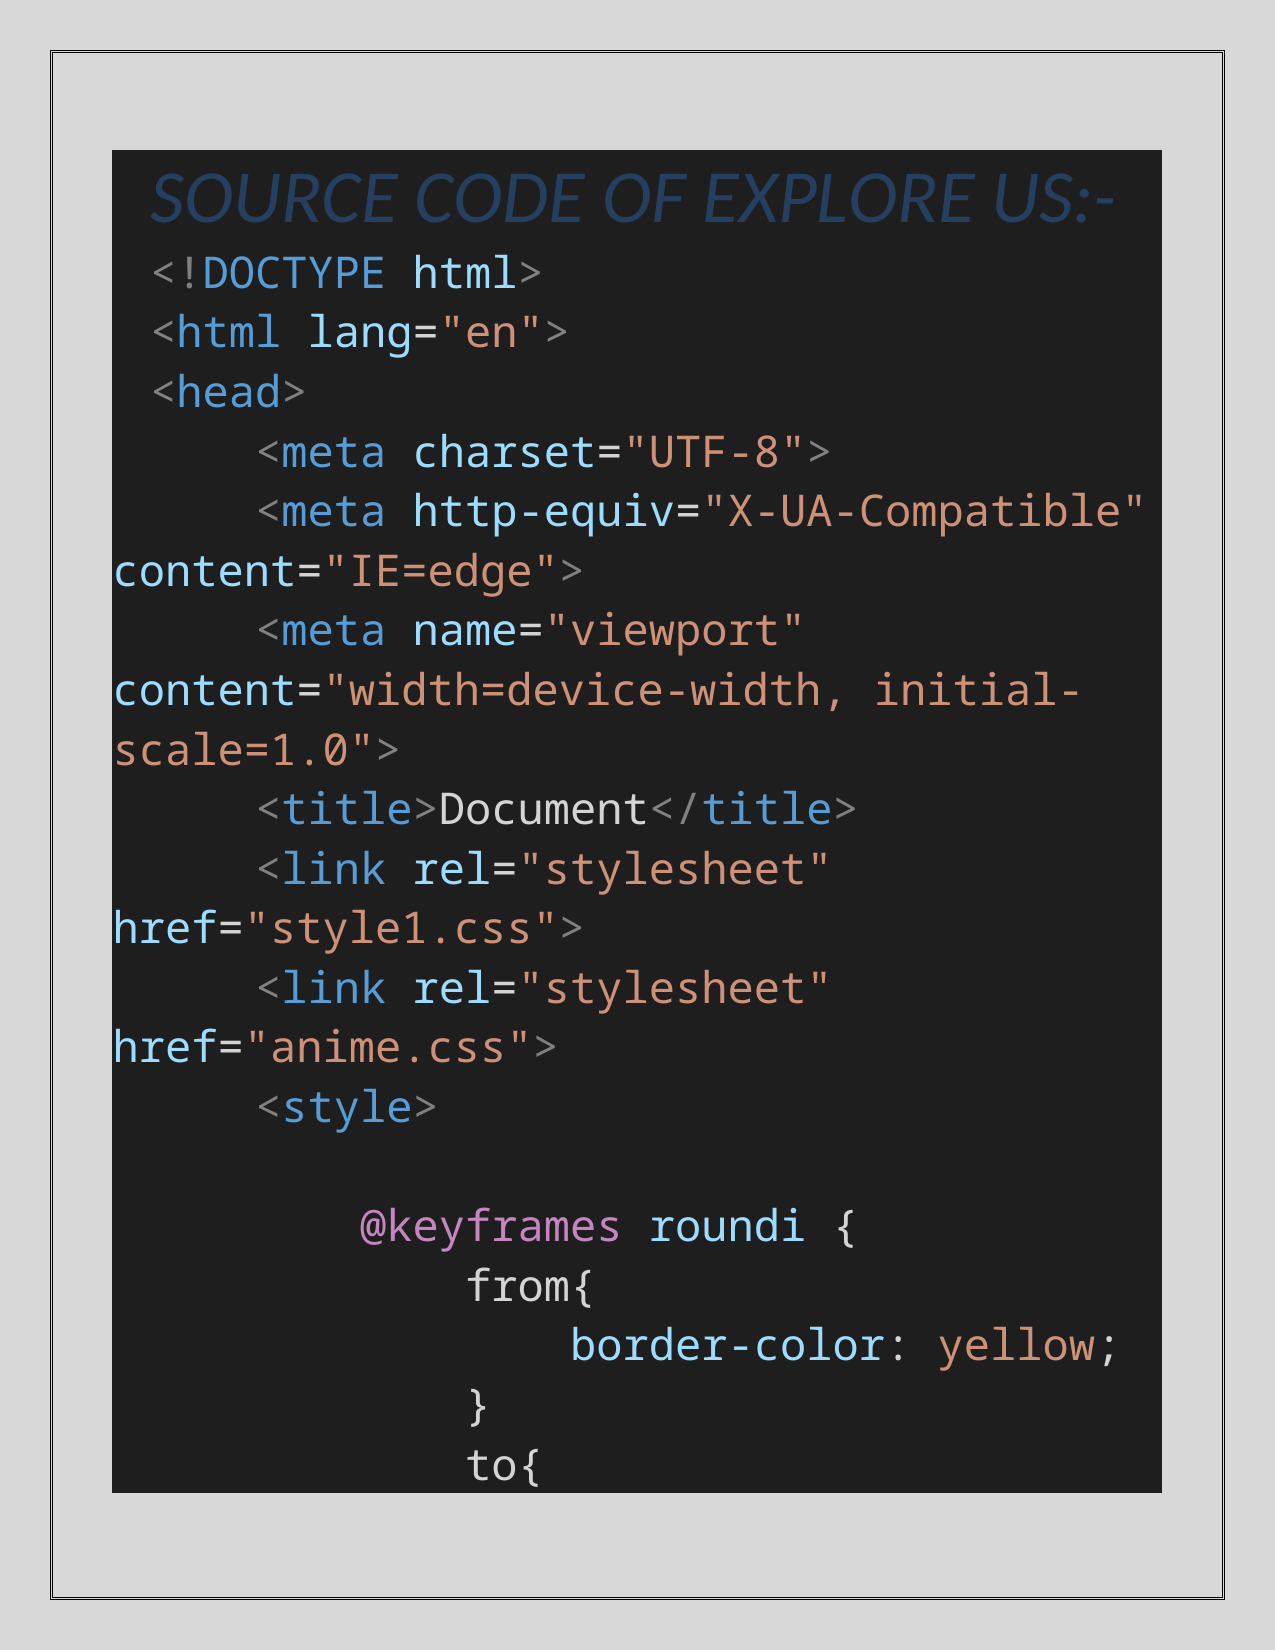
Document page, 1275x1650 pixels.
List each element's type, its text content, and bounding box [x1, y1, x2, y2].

text <!DOCTYPE html> [112, 242, 1162, 301]
text <meta name="viewport" content="width=device-width, initial-scale=1.0"> [112, 599, 1162, 778]
text <title>Document</title> [112, 778, 1162, 837]
text @keyframes roundi { [112, 1195, 1162, 1254]
text <meta charset="UTF-8"> [112, 420, 1162, 480]
text <html lang="en"> [112, 301, 1162, 361]
text <style> [112, 1076, 1162, 1135]
text <head> [112, 361, 1162, 420]
text to{ [112, 1433, 1162, 1493]
text <meta http-equiv="X-UA-Compatible" content="IE=edge"> [112, 480, 1162, 599]
text SOURCE CODE OF EXPLORE US:- [112, 150, 1162, 242]
text <link rel="stylesheet" href="style1.css"> [112, 837, 1162, 957]
text border-color: yellow; [112, 1314, 1162, 1374]
text } [112, 1374, 1162, 1433]
text from{ [112, 1254, 1162, 1314]
text <link rel="stylesheet" href="anime.css"> [112, 957, 1162, 1076]
